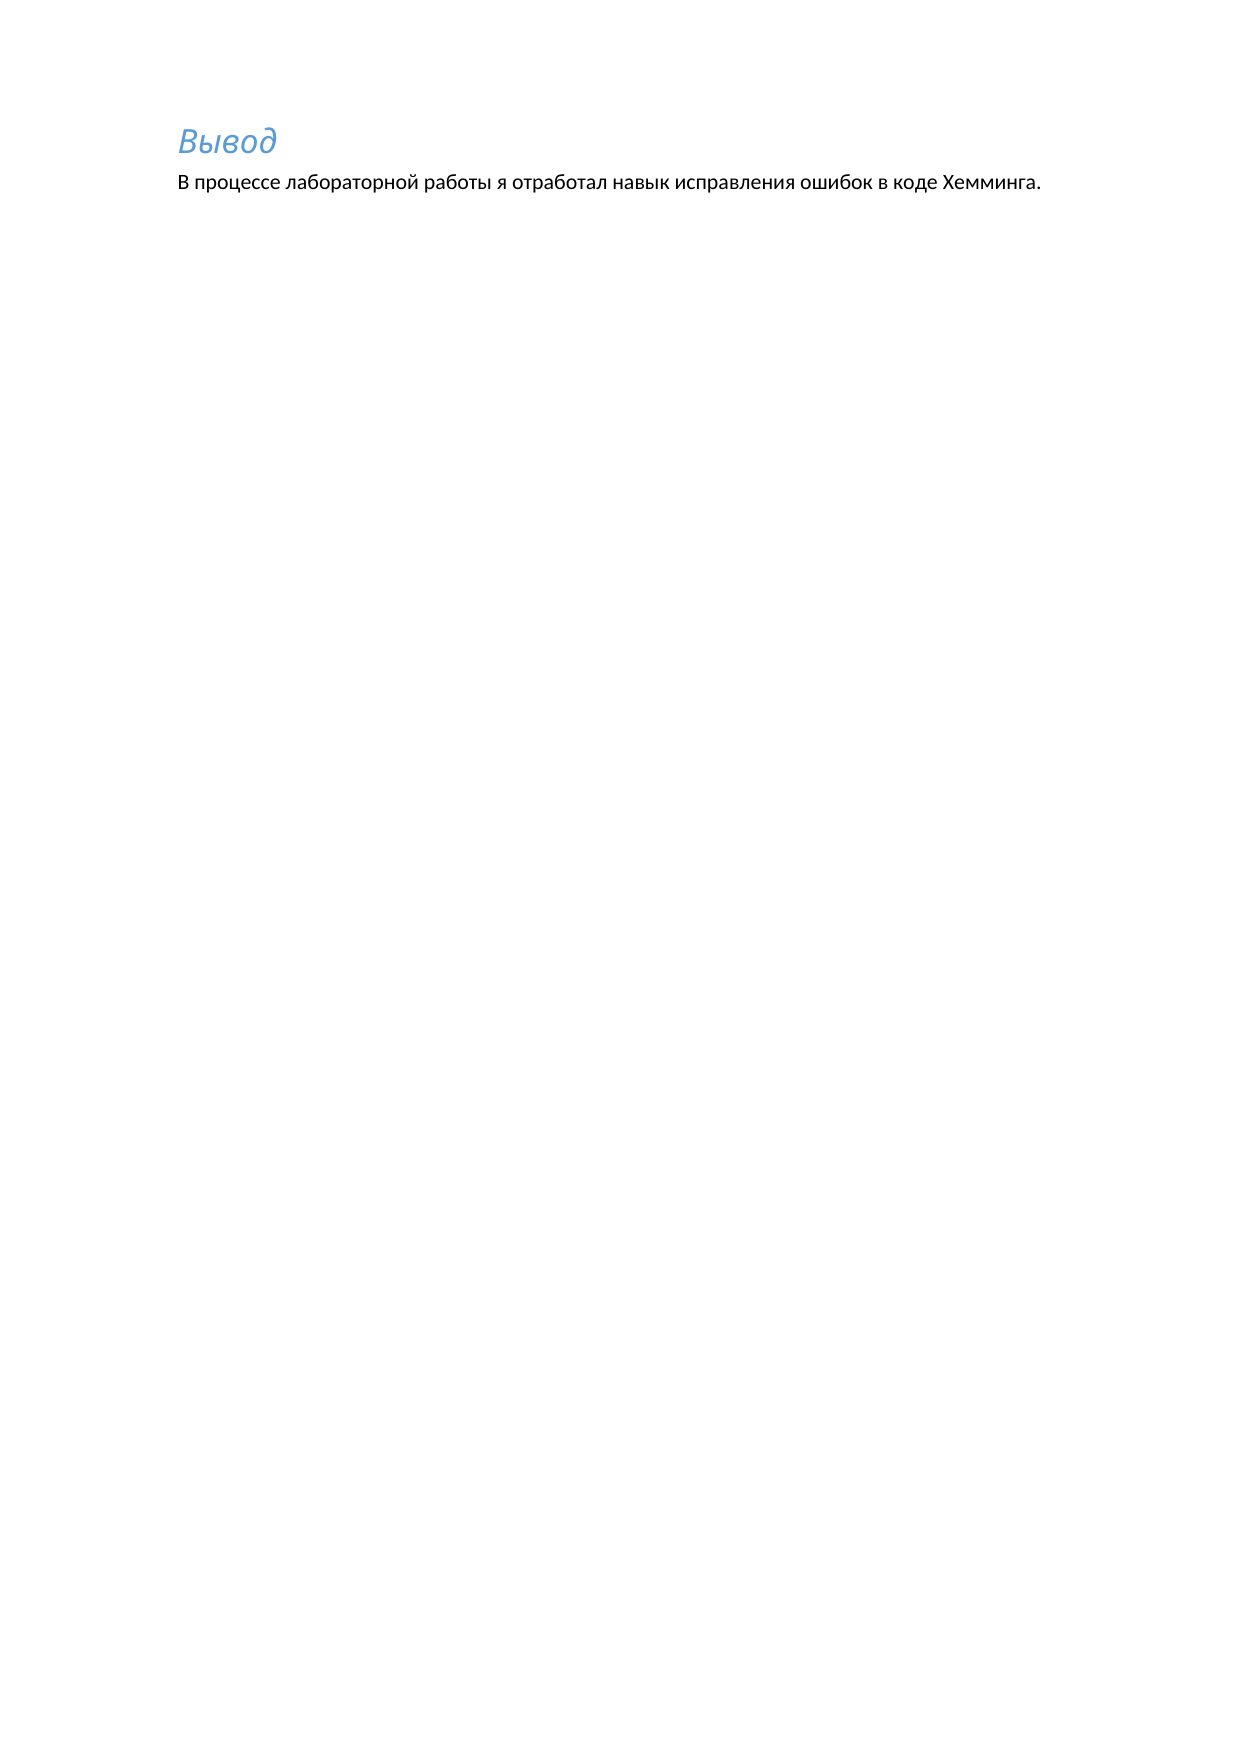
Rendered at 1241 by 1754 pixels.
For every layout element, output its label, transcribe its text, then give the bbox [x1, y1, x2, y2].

subtitle Вывод [177, 118, 1152, 163]
text В процессе лабораторной работы я отработал навык исправления ошибок в коде Хемминга. [177, 168, 1152, 195]
